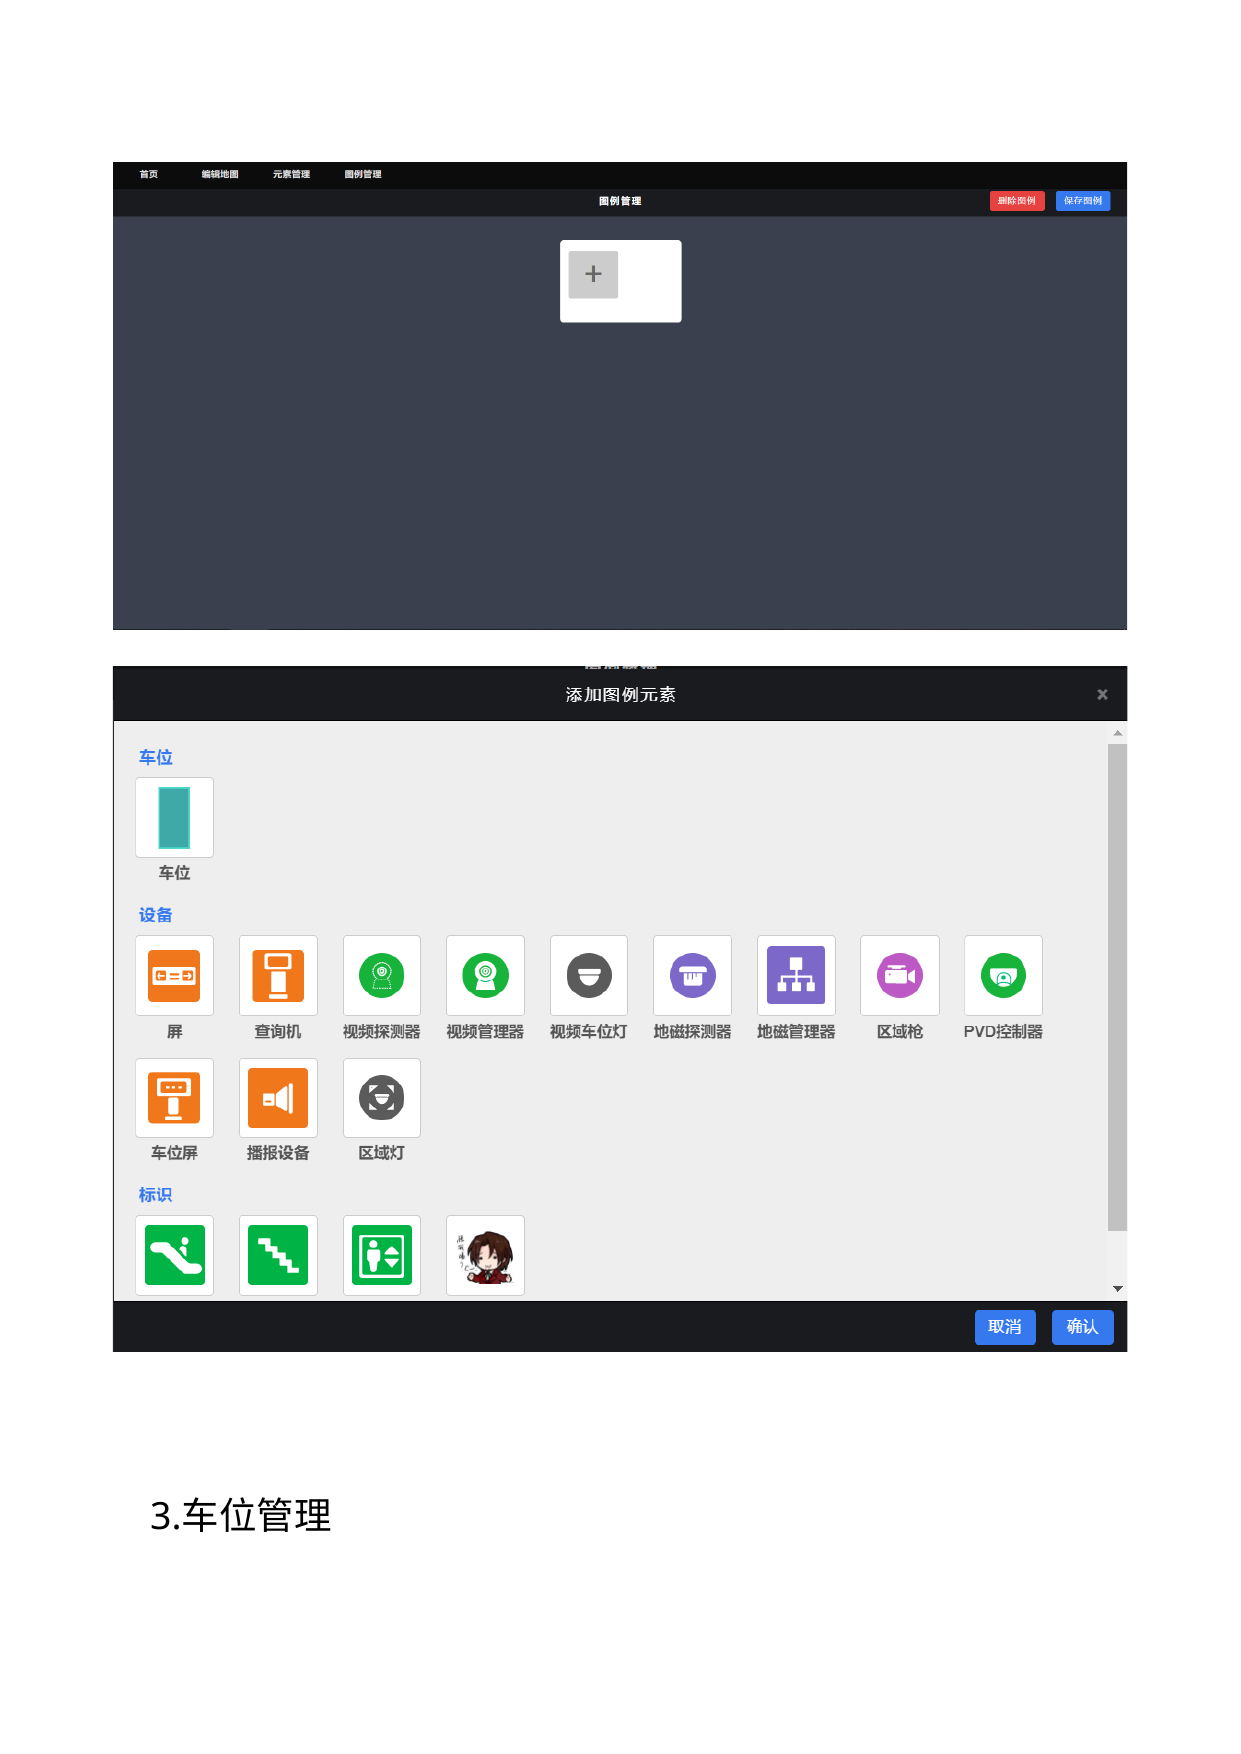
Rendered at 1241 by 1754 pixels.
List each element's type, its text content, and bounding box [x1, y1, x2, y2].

picture [113, 162, 1128, 630]
picture [112, 666, 1128, 1352]
list 3.车位管理 [112, 1480, 1128, 1545]
